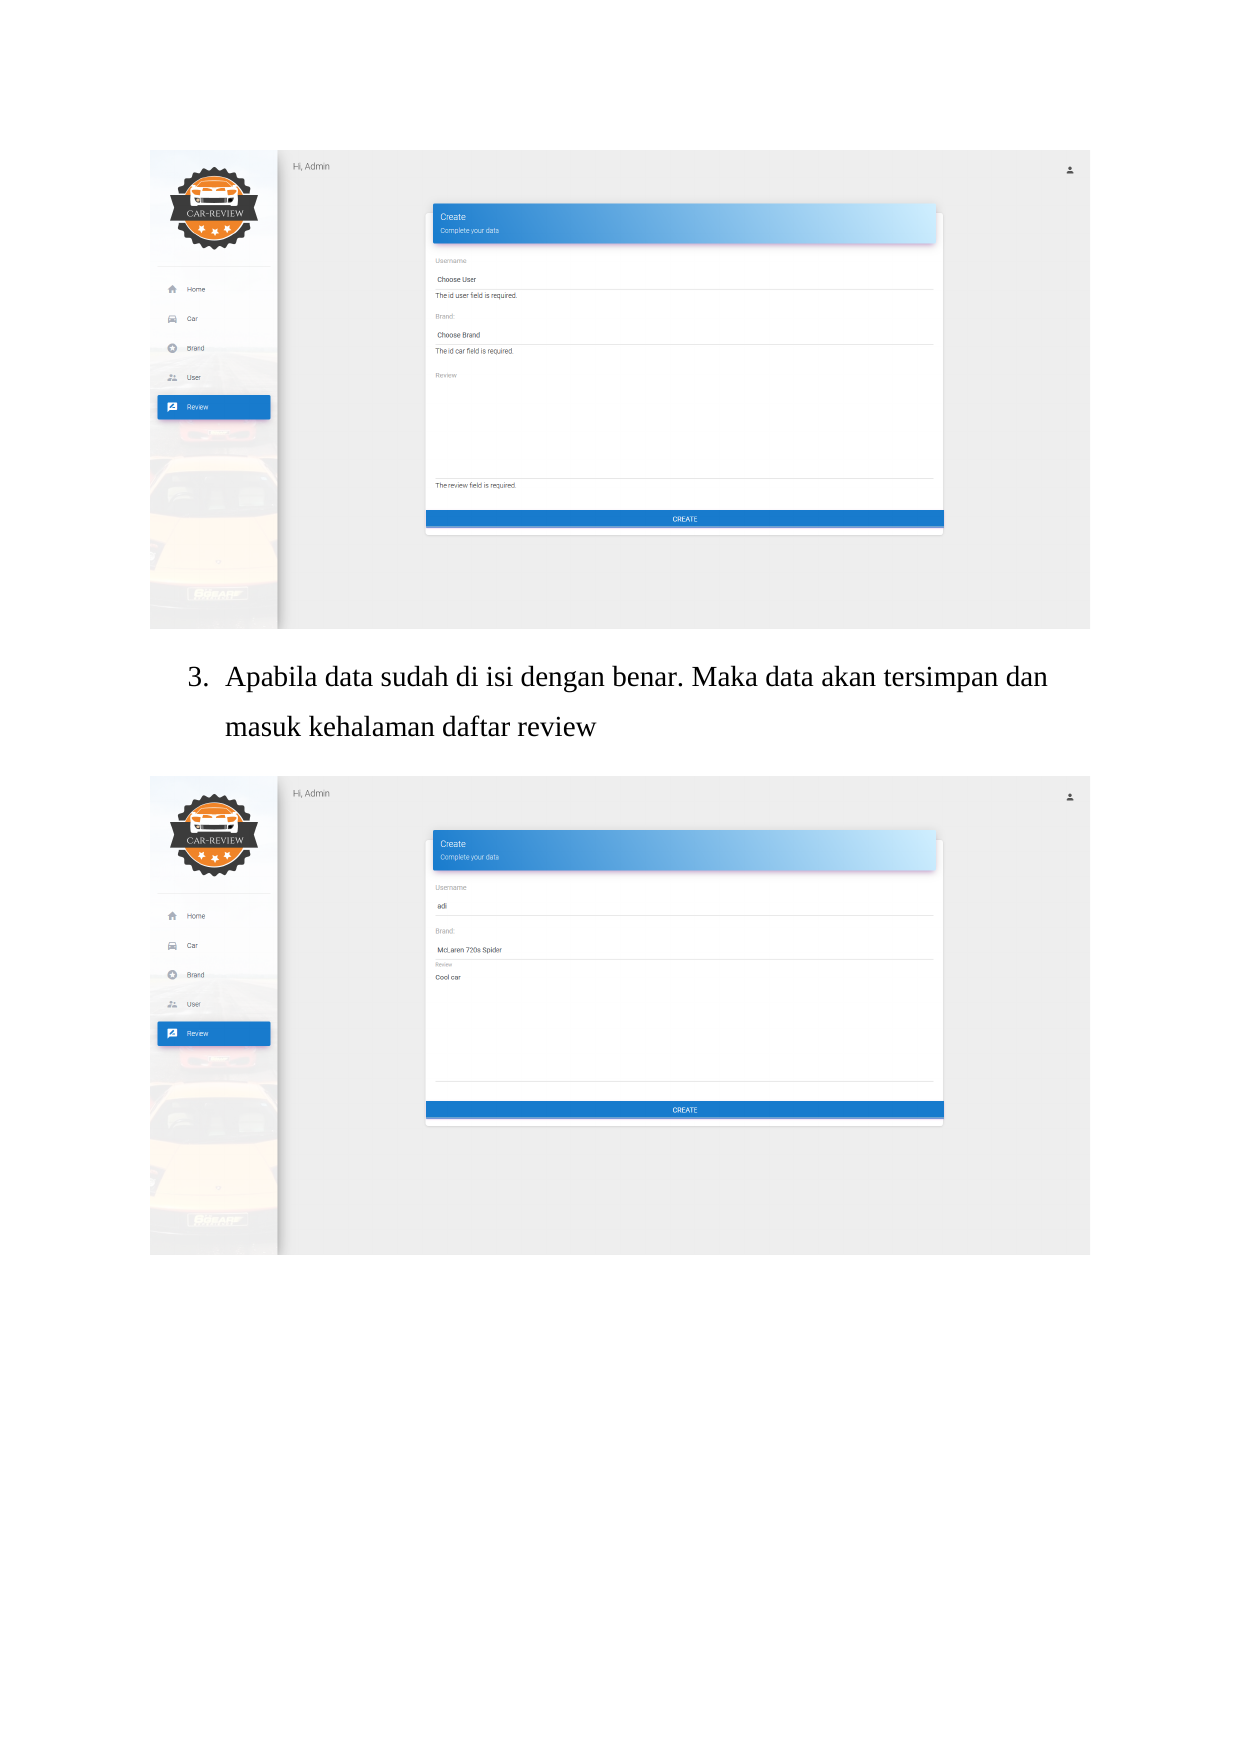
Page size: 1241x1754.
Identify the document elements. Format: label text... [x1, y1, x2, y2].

picture [150, 150, 1091, 629]
picture [150, 776, 1091, 1255]
list Apabila data sudah di isi dengan benar. Maka data akan tersimpan dan masuk kehalaman daftar review [187, 659, 1090, 743]
